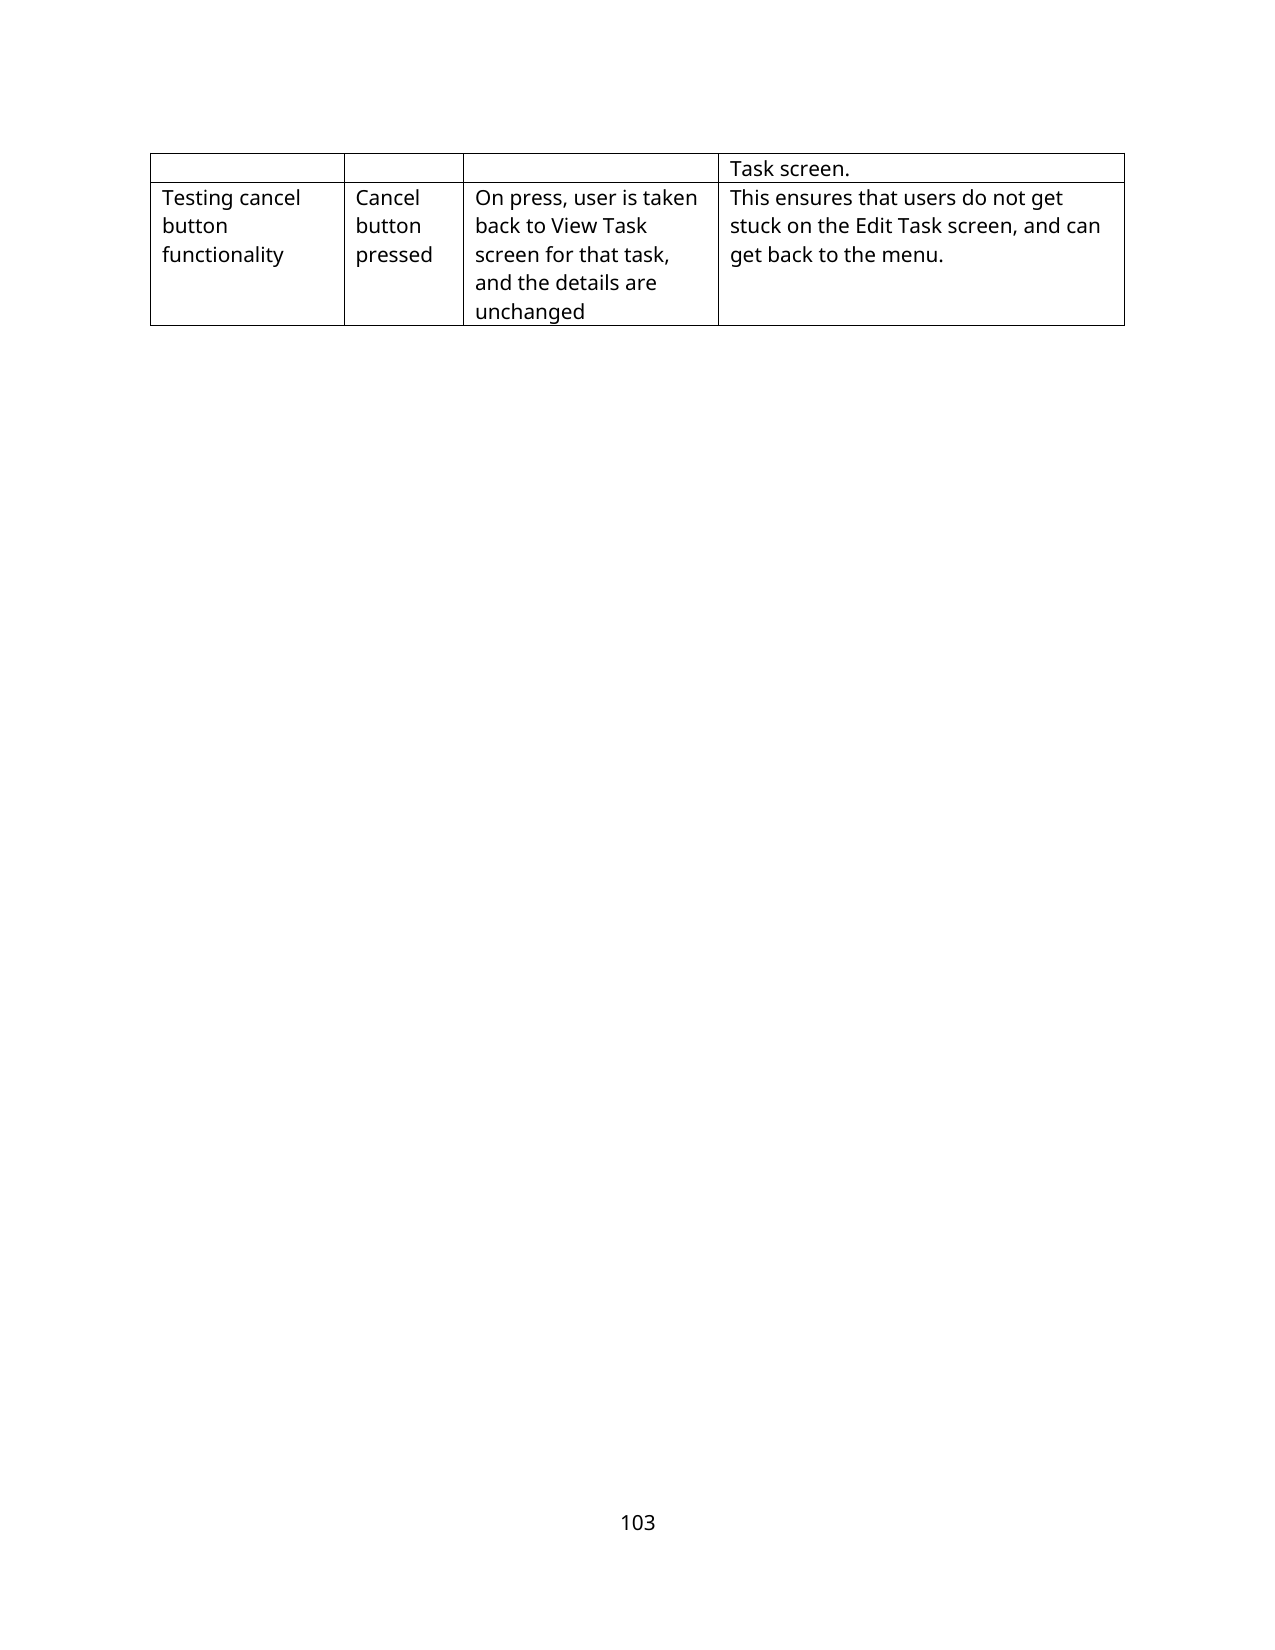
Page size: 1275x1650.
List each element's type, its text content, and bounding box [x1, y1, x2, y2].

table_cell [345, 154, 463, 182]
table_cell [151, 154, 344, 182]
table_cell Cancel button pressed [345, 183, 463, 325]
table_cell On press, user is taken back to View Task screen for that task, and the details are unchanged [464, 183, 718, 325]
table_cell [719, 154, 1124, 182]
table_cell Testing cancel button functionality [151, 183, 344, 325]
table_cell This ensures that users do not get stuck on the Edit Task screen, and can get back to the menu. [719, 183, 1124, 325]
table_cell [464, 154, 718, 182]
